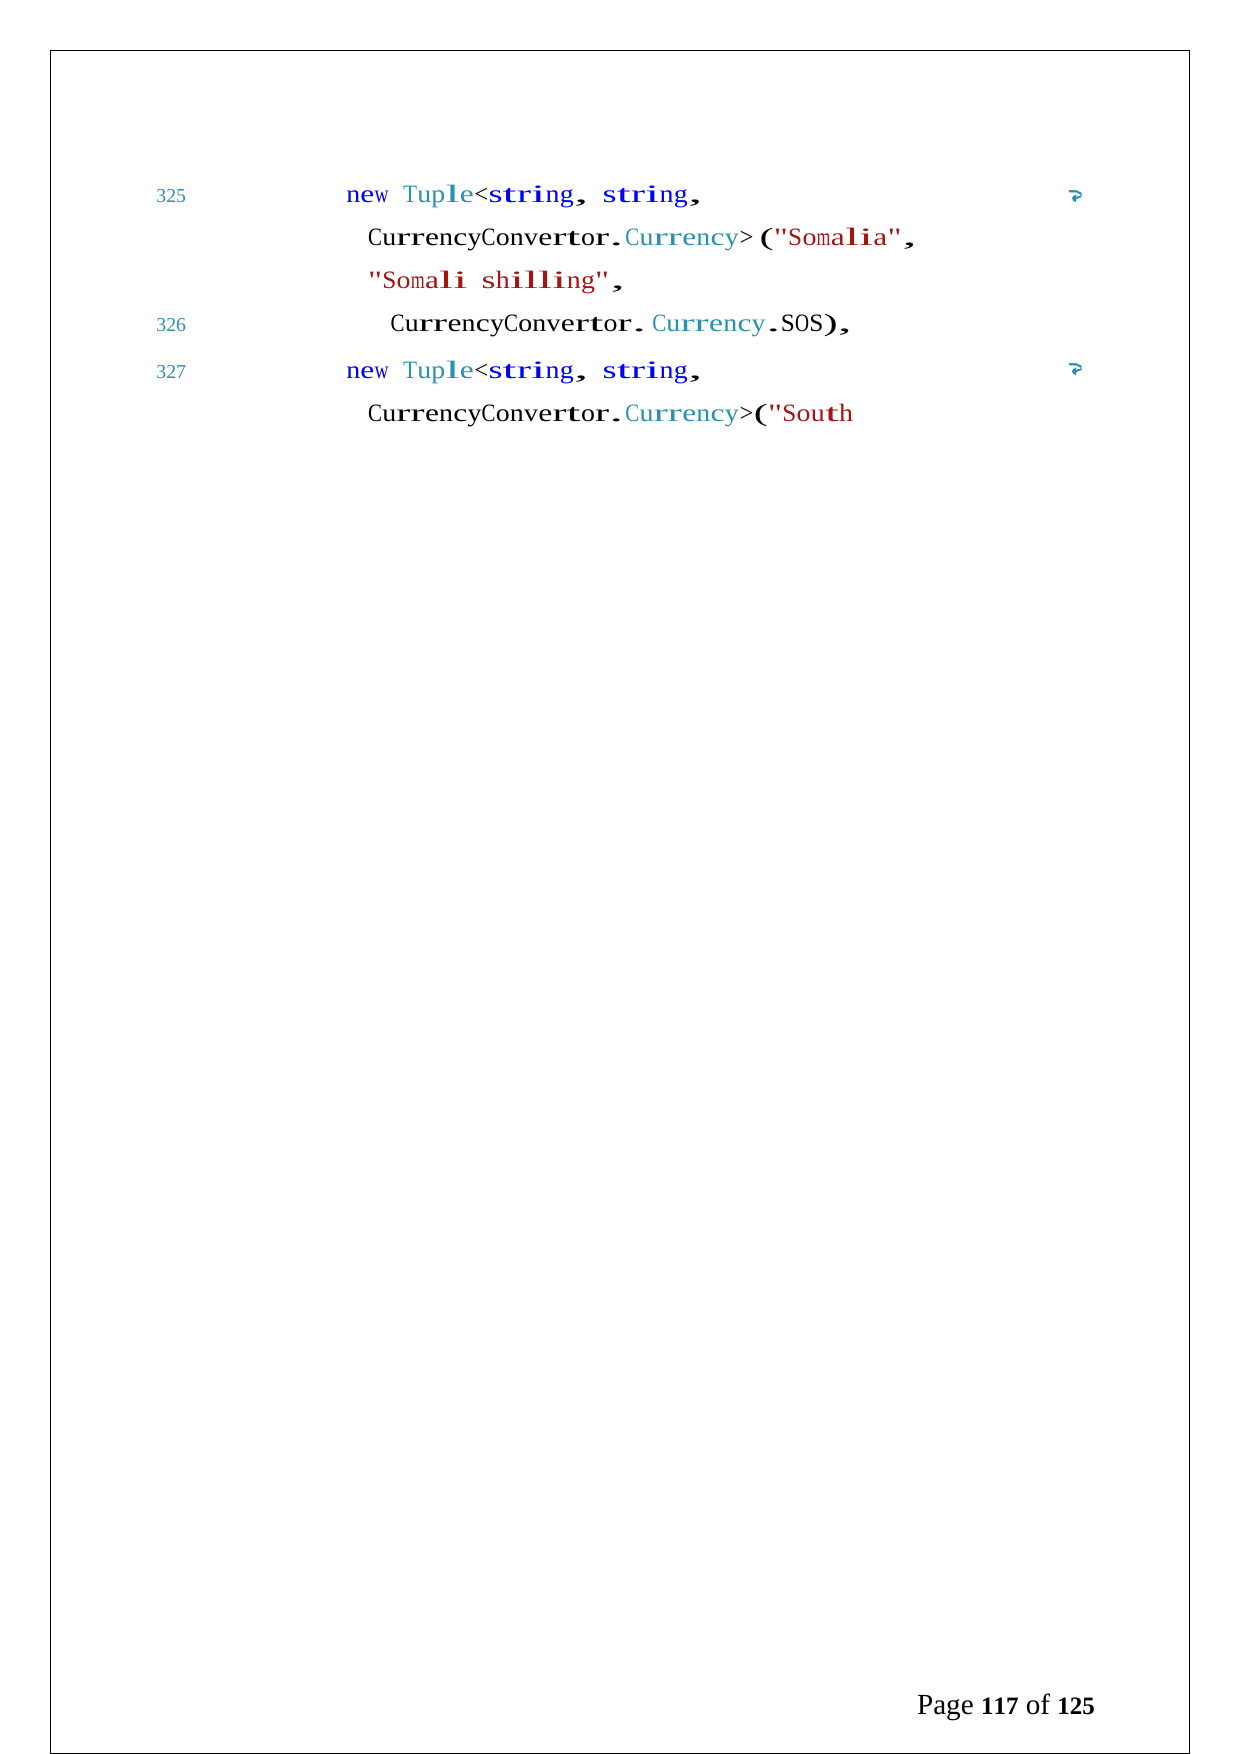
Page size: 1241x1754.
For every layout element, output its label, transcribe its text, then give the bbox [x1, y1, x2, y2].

list CurrencyConvertor. Currency.SOS), [156, 308, 1094, 337]
picture [1068, 190, 1082, 202]
list new Tuple<string, string, CurrencyConvertor.Currency>("South [156, 355, 1094, 427]
picture [1068, 363, 1082, 375]
list new Tuple<string, string, CurrencyConvertor.Currency> ("Somalia", "Somali shilling", [156, 179, 953, 294]
